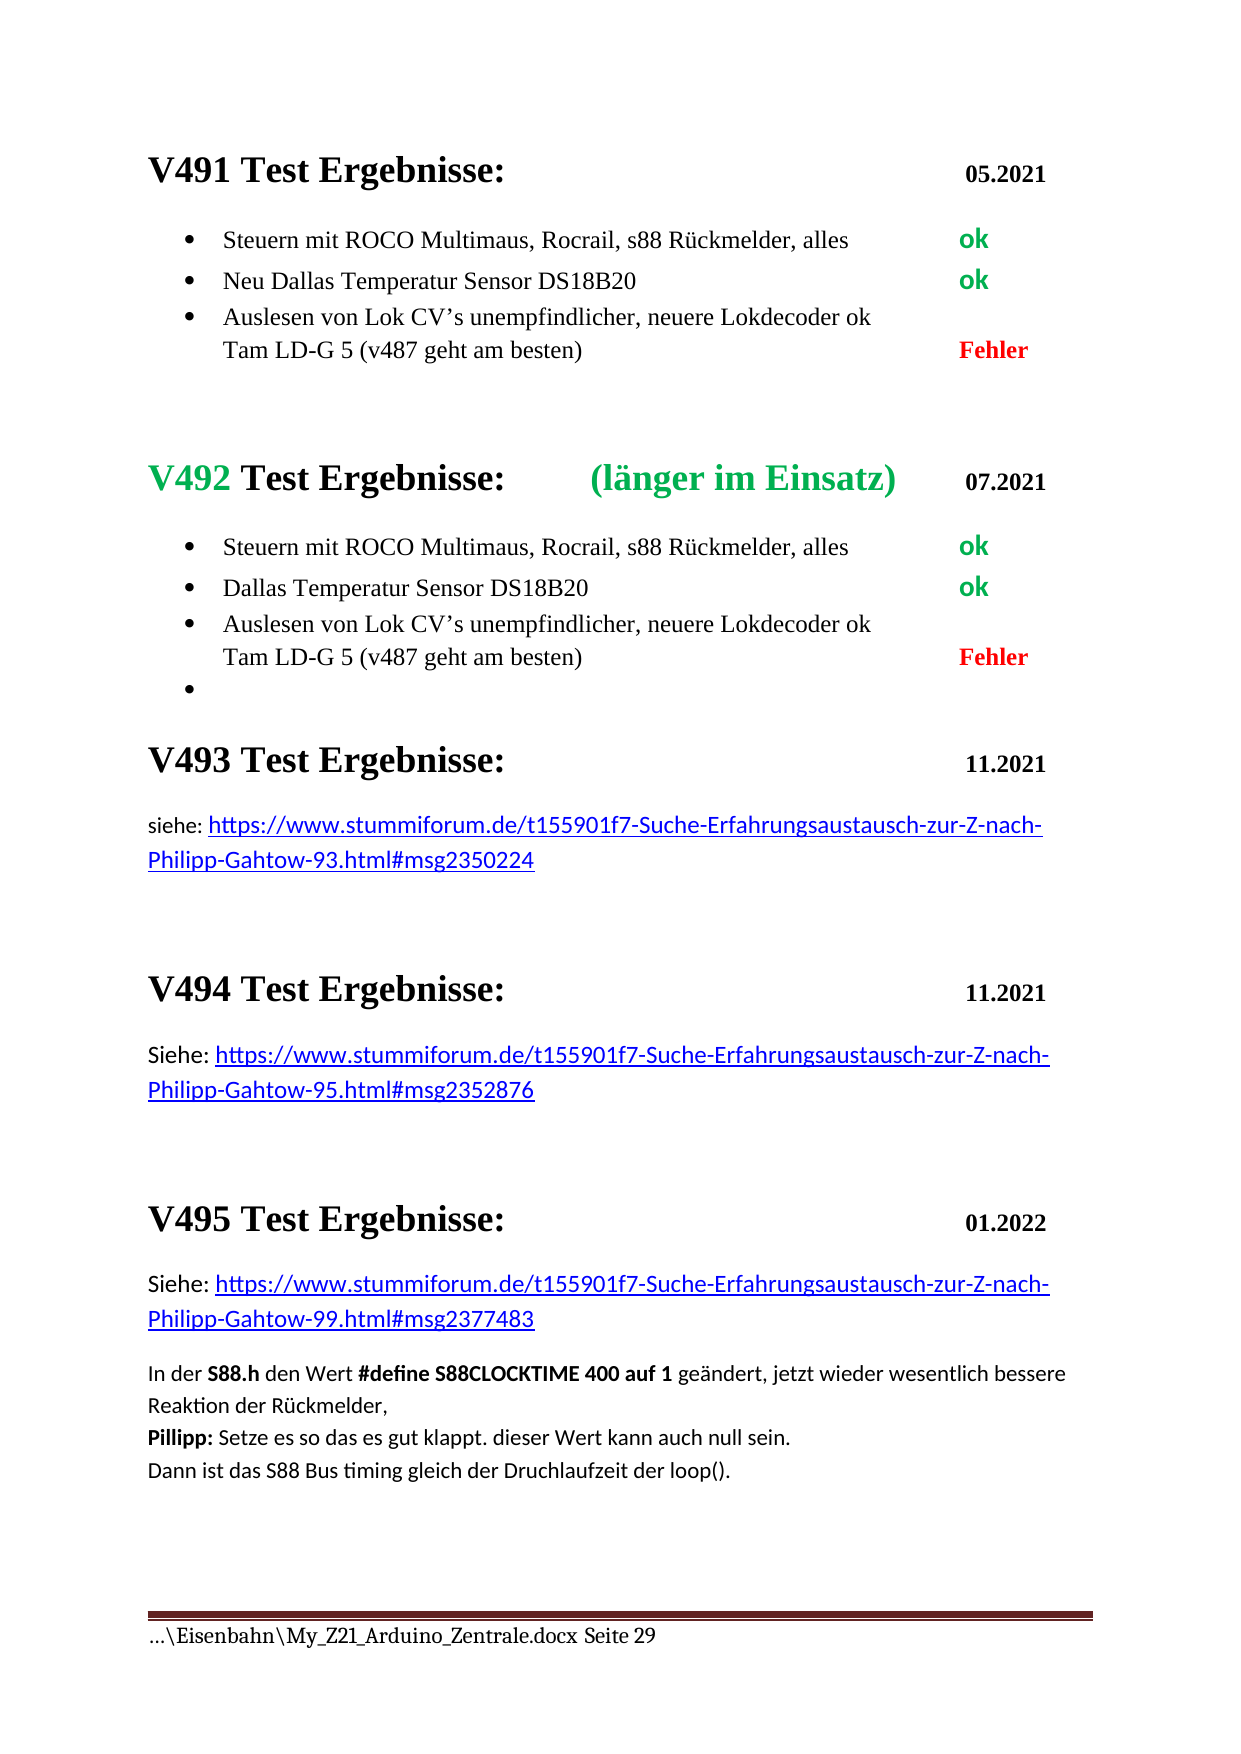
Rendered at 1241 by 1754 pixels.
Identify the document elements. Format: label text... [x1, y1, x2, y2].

subtitle V491 Test Ergebnisse: 05.2021 [148, 148, 1093, 191]
subtitle V495 Test Ergebnisse: 01.2022 [148, 1196, 1093, 1239]
subtitle V494 Test Ergebnisse: 11.2021 [148, 967, 1093, 1010]
list Neu Dallas Temperatur Sensor DS18B20 ok [185, 261, 1093, 296]
text In der S88.h den Wert #define S88CLOCKTIME 400 auf 1 geändert, jetzt wieder wesentlich bessere Reaktion der Rückmelder, Pillipp: Setze es so das es gut klappt. dieser Wert kann auch null sein. Dann ist das S88 Bus timing gleich der Druchlaufzeit der loop(). [148, 1359, 1093, 1484]
list Auslesen von Lok CV’s unempfindlicher, neuere Lokdecoder ok Tam LD-G 5 (v487 geht am besten) Fehler [185, 302, 1093, 363]
subtitle V493 Test Ergebnisse: 11.2021 [148, 737, 1093, 780]
list Auslesen von Lok CV’s unempfindlicher, neuere Lokdecoder ok Tam LD-G 5 (v487 geht am besten) Fehler [185, 609, 1093, 671]
text Siehe: https://www.stummiforum.de/t155901f7-Suche-Erfahrungsaustausch-zur-Z-nach-Philipp-Gahtow-95.html#msg2352876 [148, 1039, 1093, 1104]
text Siehe: https://www.stummiforum.de/t155901f7-Suche-Erfahrungsaustausch-zur-Z-nach-Philipp-Gahtow-99.html#msg2377483 [148, 1268, 1093, 1334]
list Steuern mit ROCO Multimaus, Rocrail, s88 Rückmelder, alles ok [185, 220, 1093, 256]
subtitle V492 Test Ergebnisse: (länger im Einsatz) 07.2021 [148, 455, 1093, 498]
list Dallas Temperatur Sensor DS18B20 ok [185, 568, 1093, 604]
list Steuern mit ROCO Multimaus, Rocrail, s88 Rückmelder, alles ok [185, 527, 1093, 563]
text siehe: https://www.stummiforum.de/t155901f7-Suche-Erfahrungsaustausch-zur-Z-nach-Philipp-Gahtow-93.html#msg2350224 [148, 809, 1093, 875]
